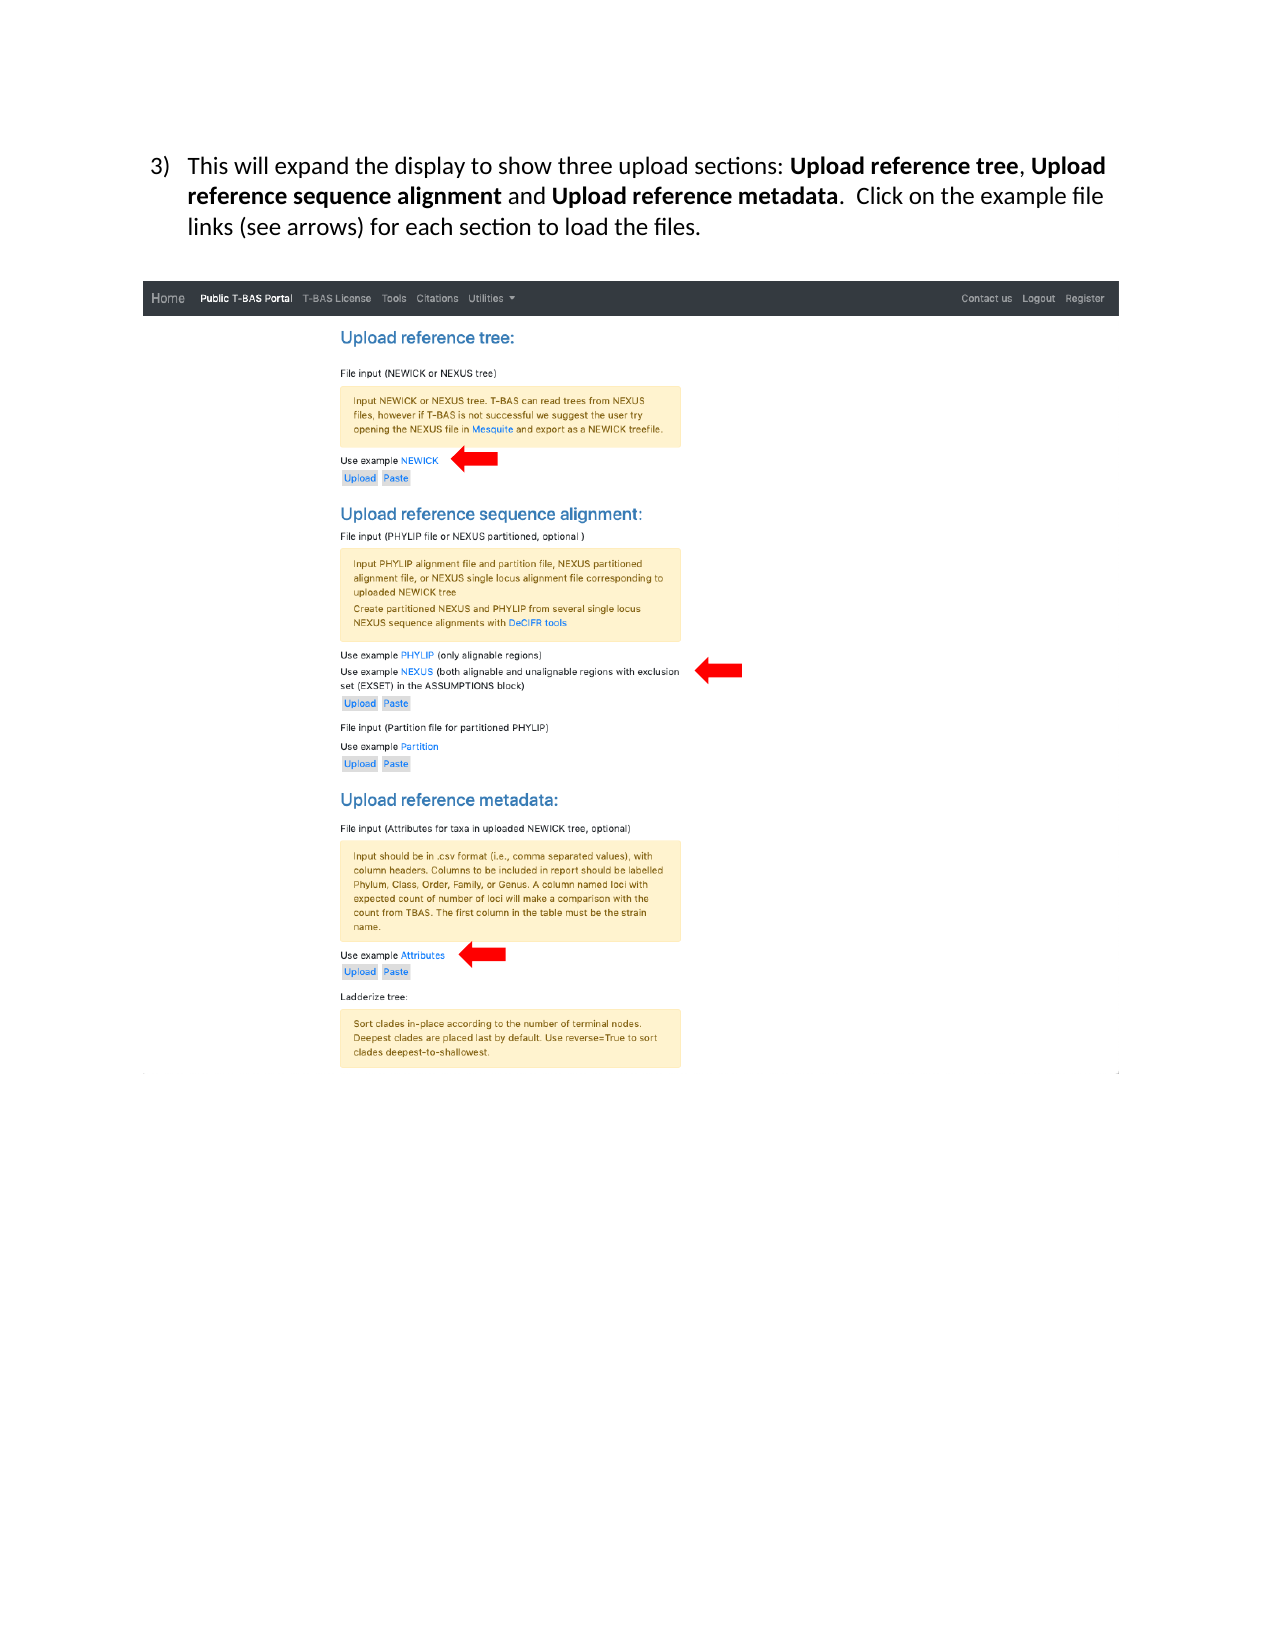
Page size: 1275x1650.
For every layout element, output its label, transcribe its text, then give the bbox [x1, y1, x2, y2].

picture [143, 281, 1119, 1074]
list This will expand the display to show three upload sections: Upload reference tree, Upload reference sequence alignment and Upload reference metadata. Click on the example file links (see arrows) for each section to load the files. [150, 150, 1125, 242]
